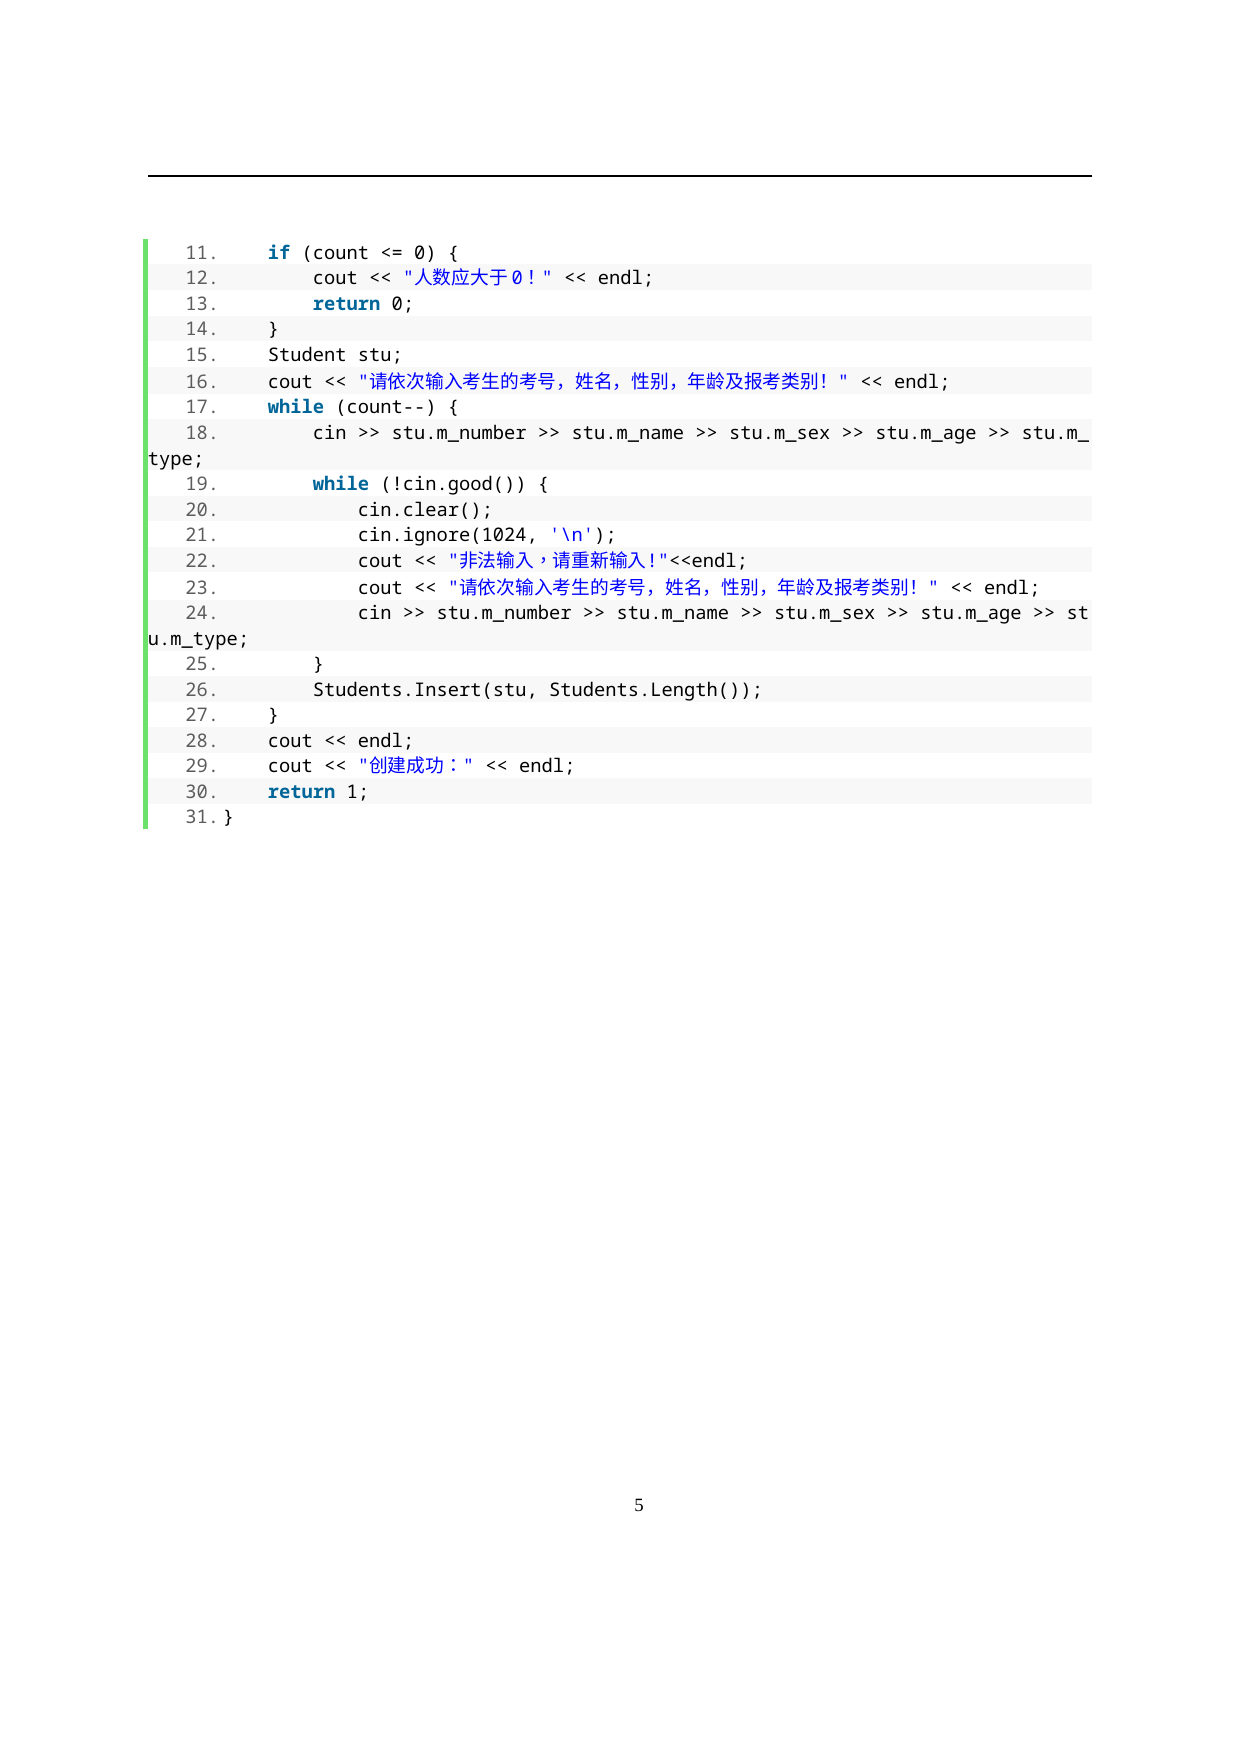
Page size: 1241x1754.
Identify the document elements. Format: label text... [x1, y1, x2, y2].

list cout << "创建成功：" << endl; [148, 753, 1092, 778]
list cin >> stu.m_number >> stu.m_name >> stu.m_sex >> stu.m_age >> stu.m_type; [148, 600, 1092, 651]
list cout << "请依次输入考生的考号，姓名，性别，年龄及报考类别！" << endl; [148, 572, 1092, 600]
list cin.clear(); [148, 496, 1092, 521]
list Students.Insert(stu, Students.Length()); [148, 676, 1092, 702]
list if (count <= 0) { [148, 239, 1092, 264]
list } [148, 804, 1092, 829]
list return 1; [148, 778, 1092, 804]
list cout << endl; [148, 727, 1092, 753]
list while (count--) { [148, 394, 1092, 419]
list } [148, 702, 1092, 727]
list cout << "人数应大于0！" << endl; [148, 264, 1092, 290]
list } [148, 316, 1092, 341]
list cout << "非法输入，请重新输入!"<<endl; [148, 547, 1092, 572]
list Student stu; [148, 341, 1092, 367]
list } [148, 651, 1092, 676]
list while (!cin.good()) { [148, 470, 1092, 496]
list cout << "请依次输入考生的考号，姓名，性别，年龄及报考类别！" << endl; [148, 367, 1092, 394]
list return 0; [148, 290, 1092, 316]
list cin >> stu.m_number >> stu.m_name >> stu.m_sex >> stu.m_age >> stu.m_type; [148, 419, 1092, 470]
list cin.ignore(1024, '\n'); [148, 521, 1092, 547]
